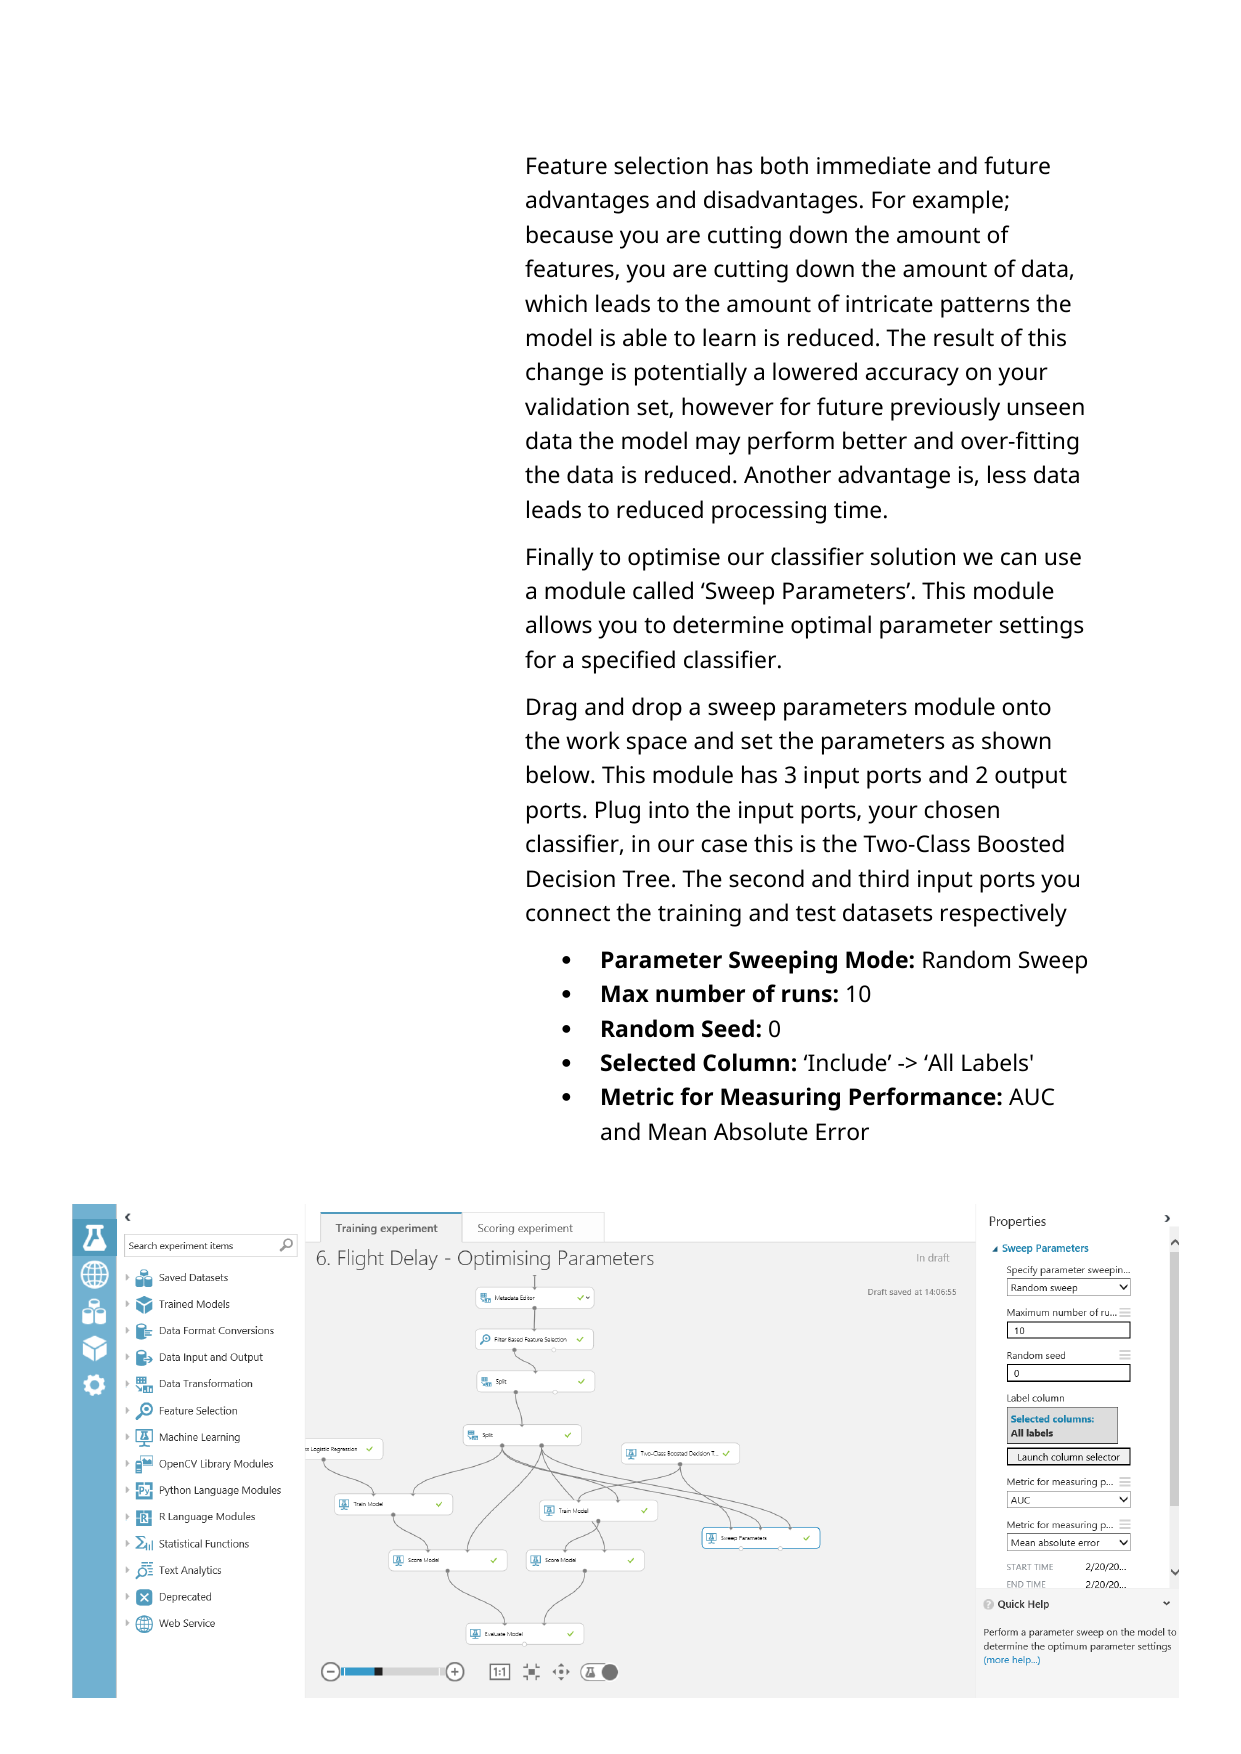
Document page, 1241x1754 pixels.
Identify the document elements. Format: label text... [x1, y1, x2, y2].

list Parameter Sweeping Mode: Random Sweep [562, 944, 1090, 975]
list Random Seed: 0 [562, 1012, 1090, 1044]
text Finally to optimise our classifier solution we can use a module called ‘Sweep Parameters’. This module allows you to determine optimal parameter settings for a specified classifier. [525, 541, 1090, 675]
list Metric for Measuring Performance: AUC and Mean Absolute Error [562, 1081, 1090, 1147]
text Feature selection has both immediate and future advantages and disadvantages. For example; because you are cutting down the amount of features, you are cutting down the amount of data, which leads to the amount of intricate patterns the model is able to learn is reduced. The result of this change is potentially a lowered accuracy on your validation set, however for future previously unseen data the model may perform better and over-fitting the data is reduced. Another advantage is, less data leads to reduced processing time. [525, 150, 1090, 525]
list Max number of runs: 10 [562, 978, 1090, 1009]
list Selected Column: ‘Include’ -> ‘All Labels' [562, 1047, 1090, 1078]
picture [72, 1204, 1179, 1698]
text Drag and drop a sweep parameters module onto the work space and set the parameters as shown below. This module has 3 input ports and 2 output ports. Plug into the input ports, your chosen classifier, in our case this is the Two-Class Boosted Decision Tree. The second and third input ports you connect the training and test datasets respectively [525, 691, 1090, 928]
